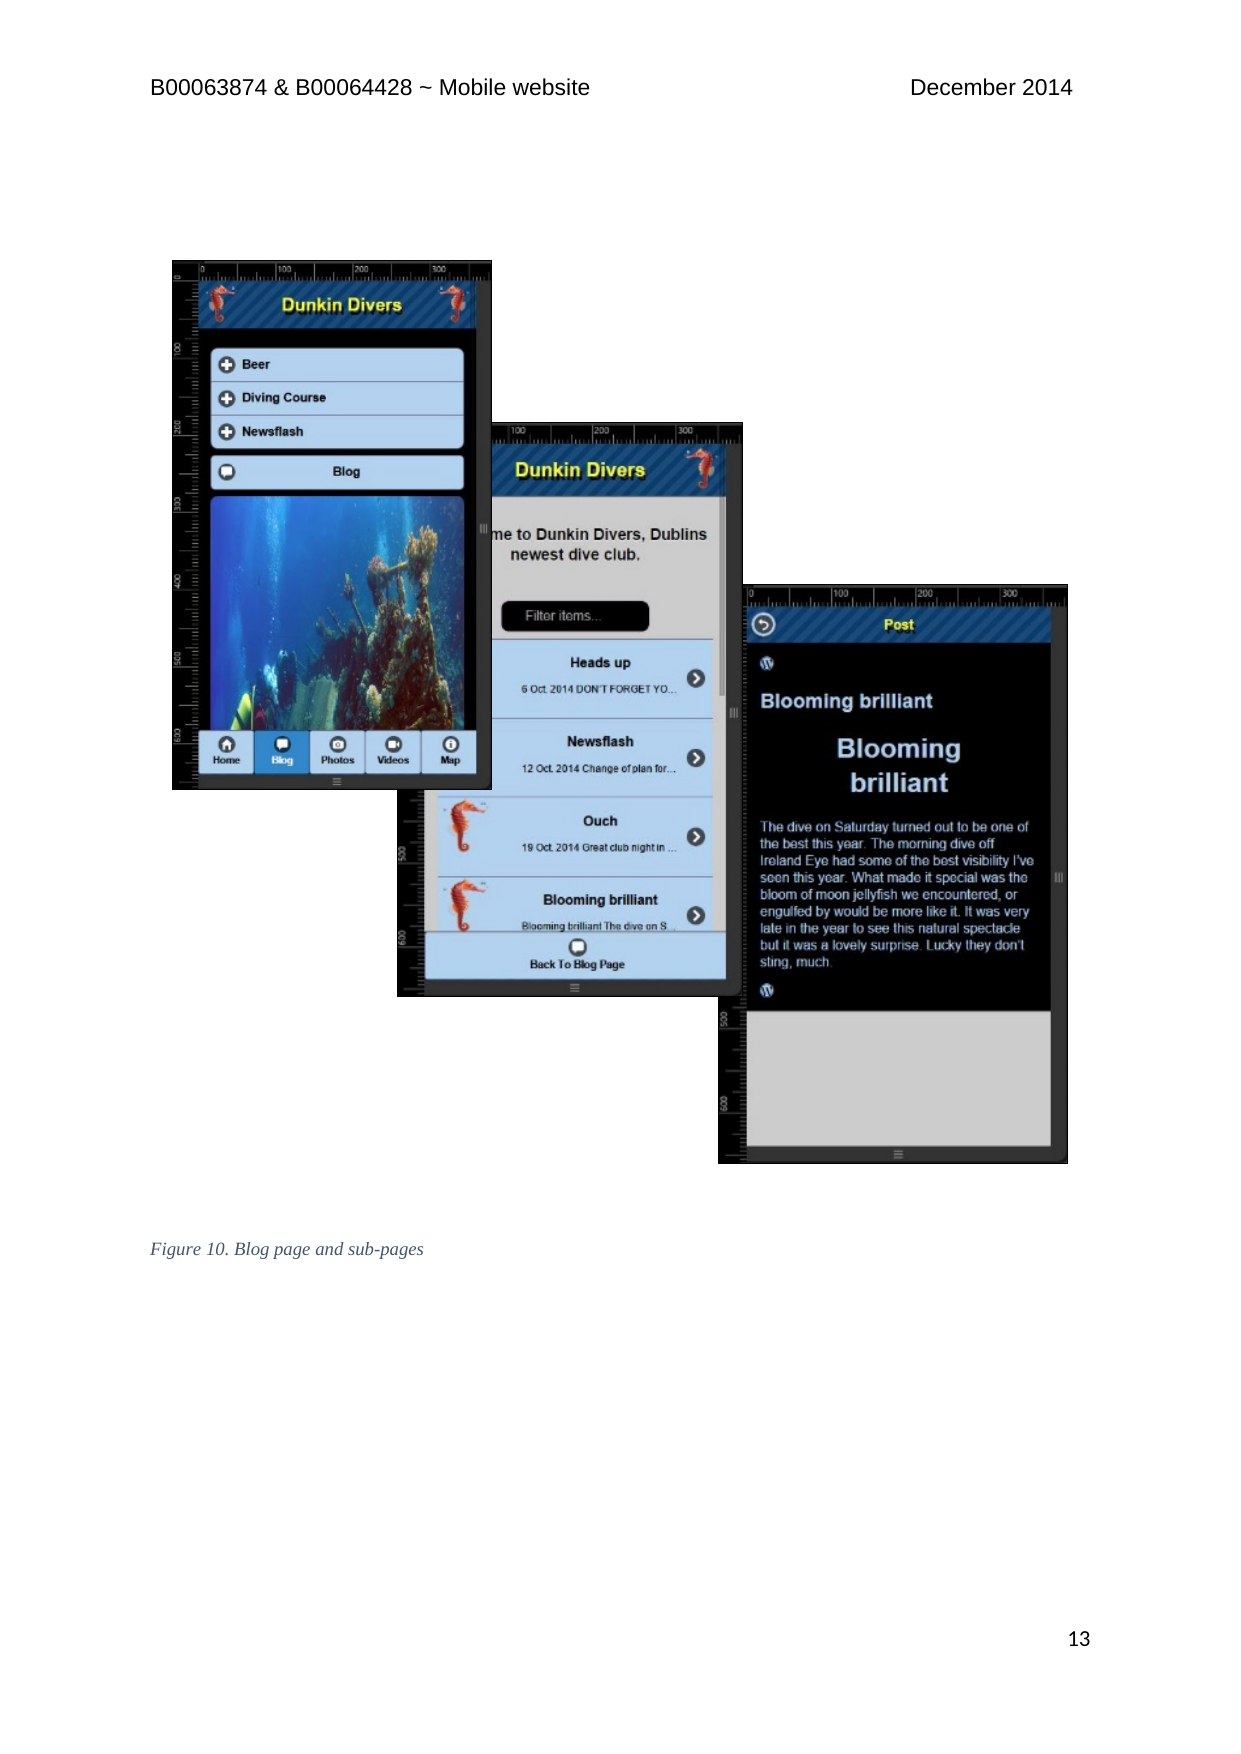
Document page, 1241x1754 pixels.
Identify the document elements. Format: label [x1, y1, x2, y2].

picture [719, 585, 1067, 1163]
picture [173, 261, 491, 789]
picture [398, 423, 742, 996]
